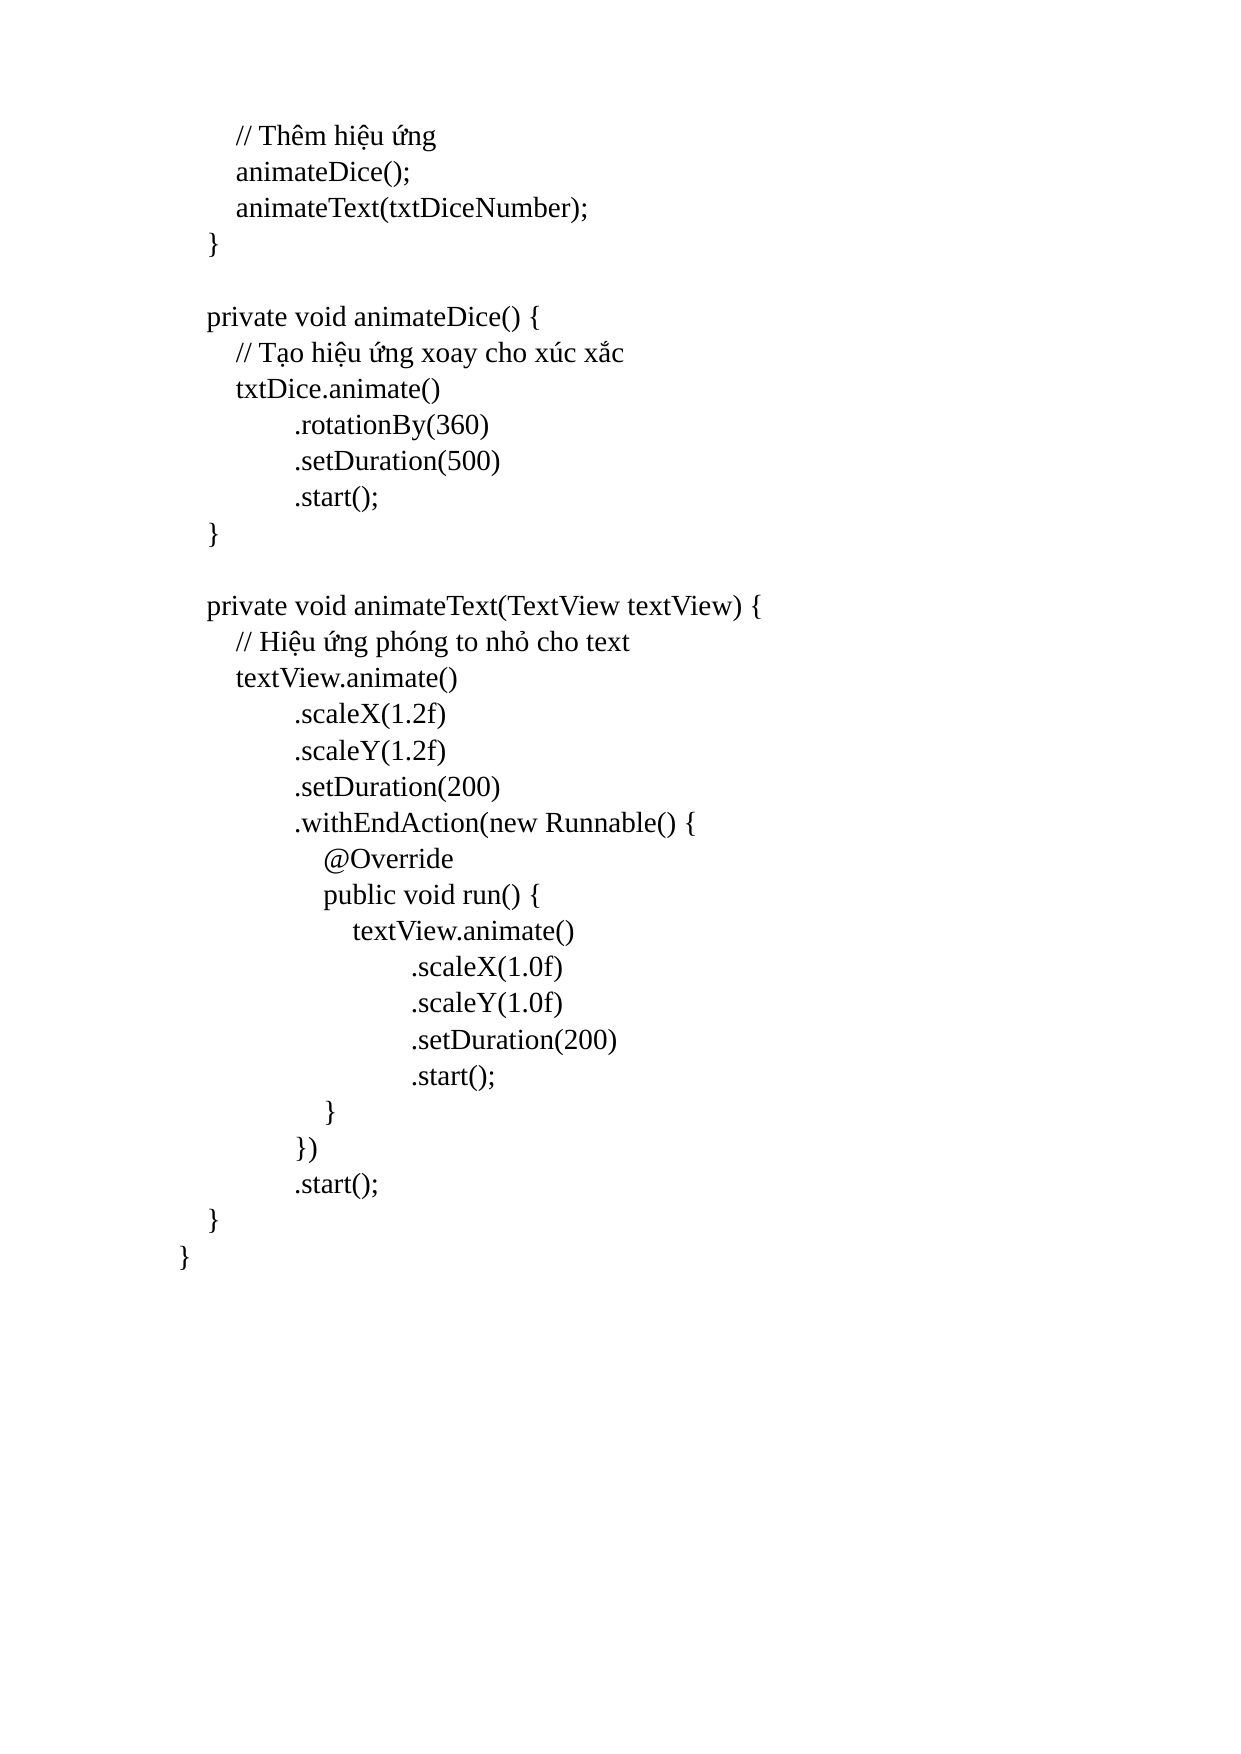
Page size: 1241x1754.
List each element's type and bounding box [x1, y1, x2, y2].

text [177, 118, 1152, 1272]
